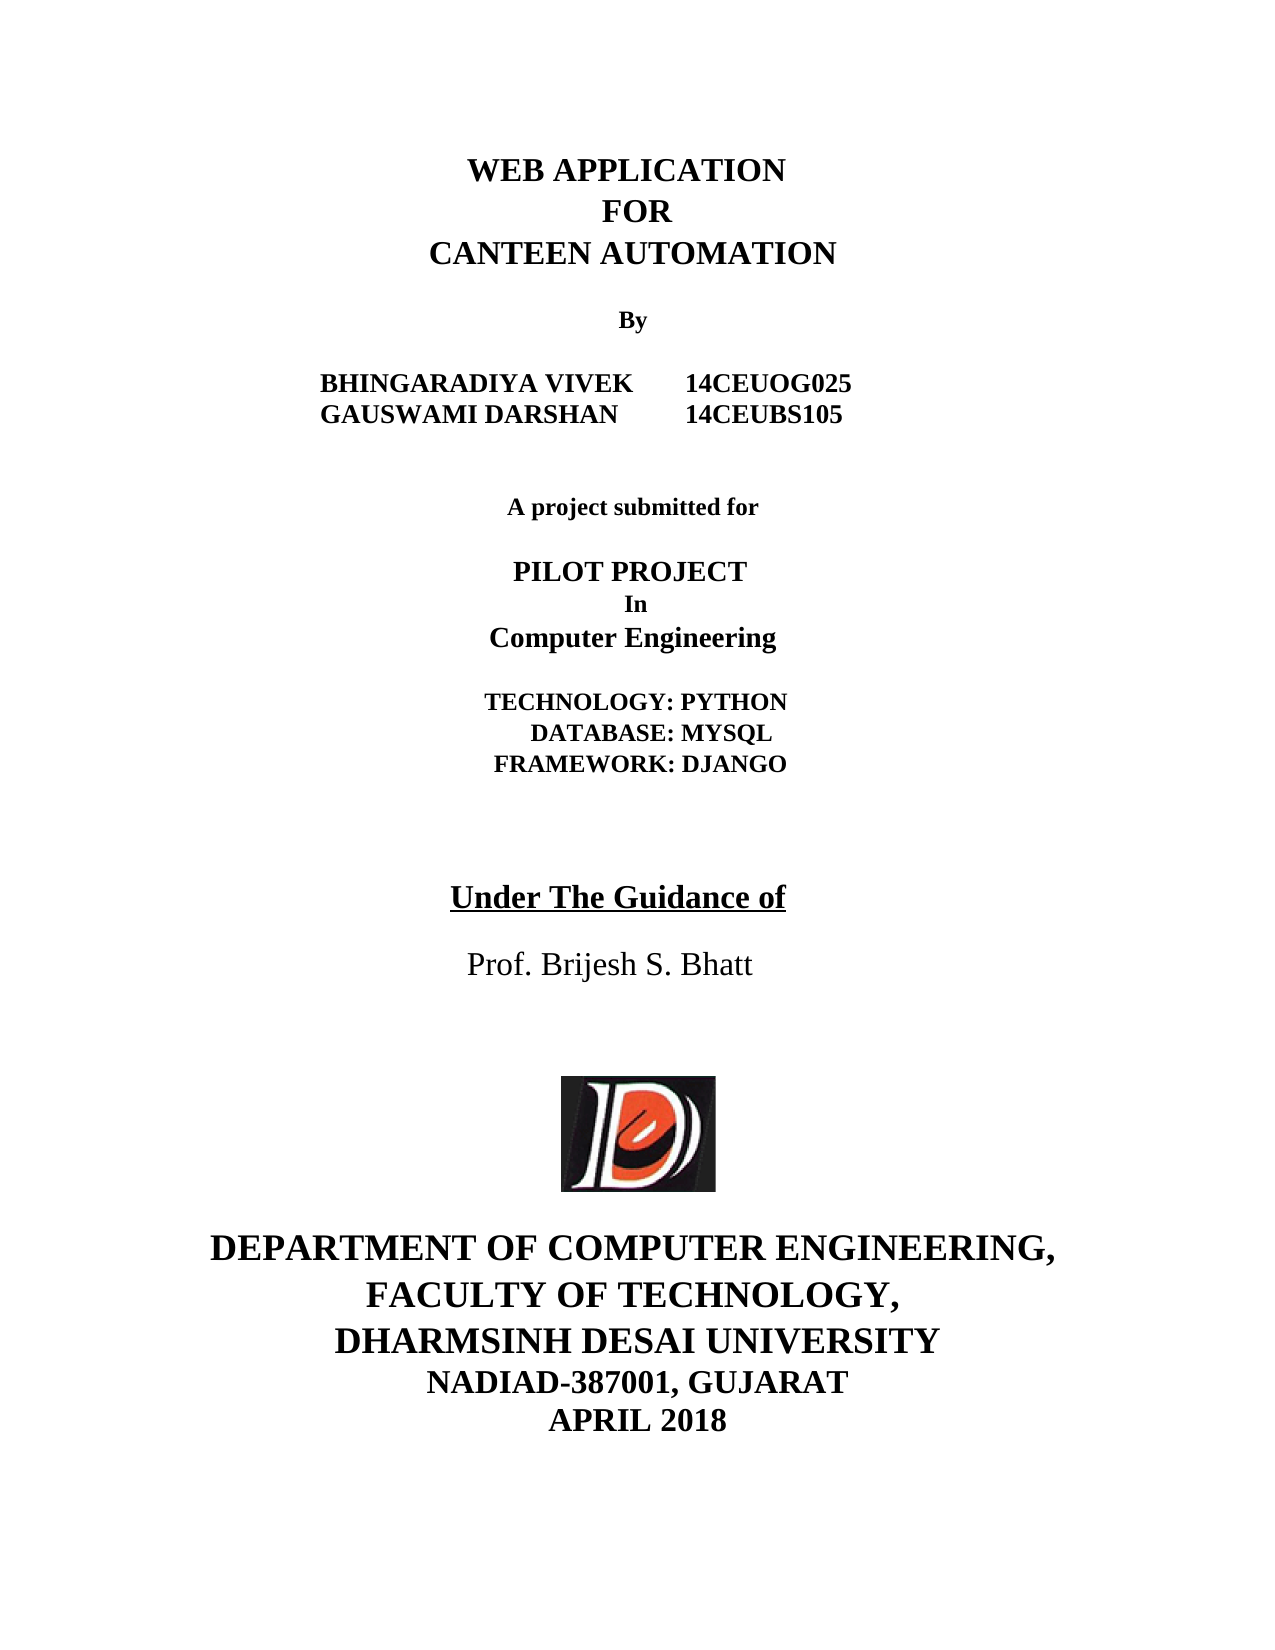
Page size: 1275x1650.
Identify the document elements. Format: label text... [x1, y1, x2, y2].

text DATABASE: MYSQL [150, 718, 1122, 747]
text APRIL 2018 [150, 1400, 1125, 1439]
text TECHNOLOGY: PYTHON [150, 687, 1122, 716]
text NADIAD-387001, GUJARAT [150, 1362, 1125, 1400]
text In [400, 589, 871, 618]
table_cell 14CEUBS105 [684, 399, 956, 430]
text Under The Guidance of [375, 877, 1123, 915]
text WEB APPLICATION [375, 150, 1115, 188]
text DHARMSINH DESAI UNIVERSITY [150, 1319, 1125, 1362]
picture [560, 1075, 716, 1192]
table_cell GAUSWAMI DARSHAN [319, 399, 684, 430]
text Computer Engineering [400, 620, 865, 654]
table_header BHINGARADIYA VIVEK [319, 368, 684, 398]
text FACULTY OF TECHNOLOGY, [150, 1272, 1116, 1315]
text Prof. Brijesh S. Bhatt [376, 944, 1123, 982]
text FOR [150, 192, 1124, 230]
text FRAMEWORK: DJANGO [150, 749, 1122, 778]
text DEPARTMENT OF COMPUTER ENGINEERING, [150, 1226, 1116, 1269]
text By [400, 306, 865, 334]
text A project submitted for [400, 492, 865, 521]
subtitle CANTEEN AUTOMATION [150, 233, 1115, 271]
table_header 14CEUOG025 [684, 368, 956, 398]
text PILOT PROJECT [476, 554, 871, 587]
